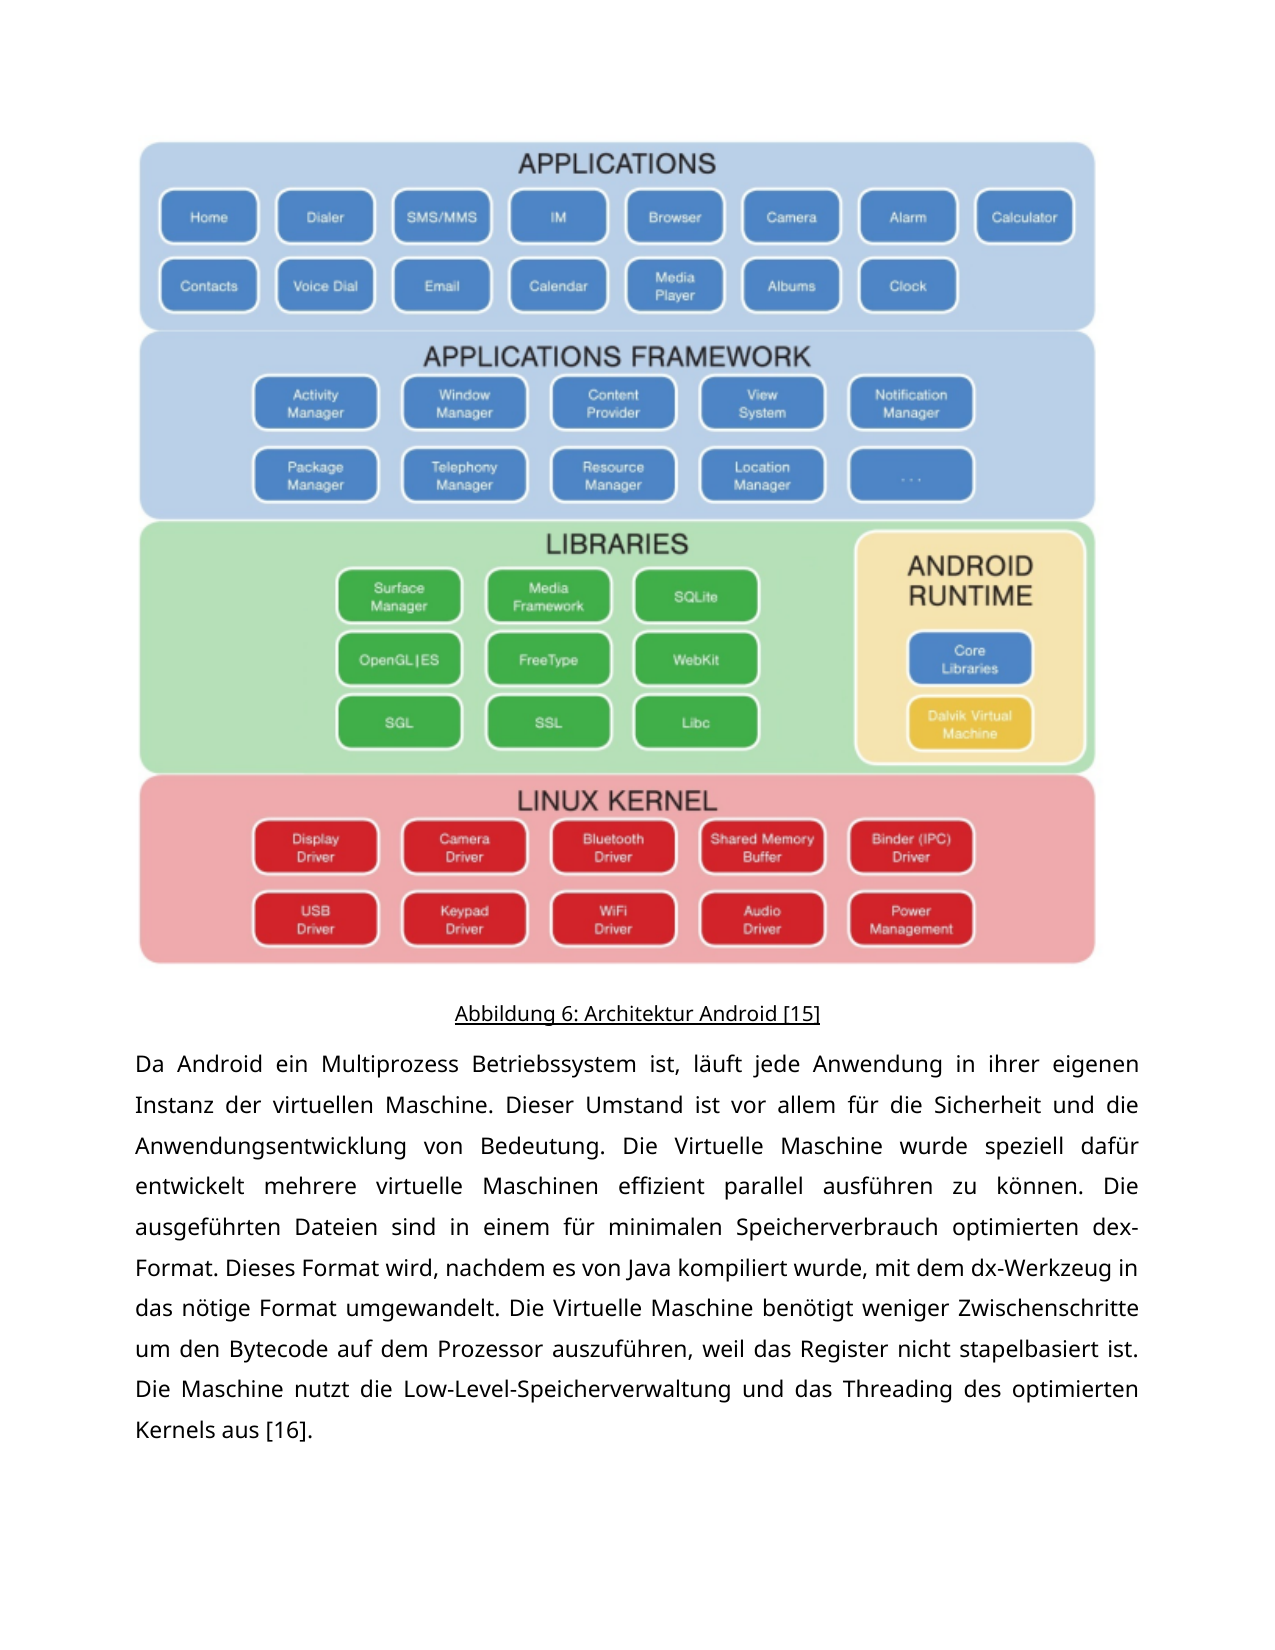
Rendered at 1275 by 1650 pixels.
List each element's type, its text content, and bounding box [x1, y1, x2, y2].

picture [134, 135, 1106, 974]
text Abbildung : Architektur Android [135, 999, 1140, 1028]
text Da Android ein Multiprozess Betriebssystem ist, läuft jede Anwendung in ihrer eigenen Instanz der virtuellen Maschine. Dieser Umstand ist vor allem für die Sicherheit und die Anwendungsentwicklung von Bedeutung. Die Virtuelle Maschine wurde speziell dafür entwickelt mehrere virtuelle Maschinen effizient parallel ausführen zu können. Die ausgeführten Dateien sind in einem für minimalen Speicherverbrauch optimierten dex-Format. Dieses Format wird, nachdem es von Java kompiliert wurde, mit dem dx-Werkzeug in das nötige Format umgewandelt. Die Virtuelle Maschine benötigt weniger Zwischenschritte um den Bytecode auf dem Prozessor auszuführen, weil das Register nicht stapelbasiert ist. Die Maschine nutzt die Low-Level-Speicherverwaltung und das Threading des optimierten Kernels aus. [135, 1048, 1140, 1445]
